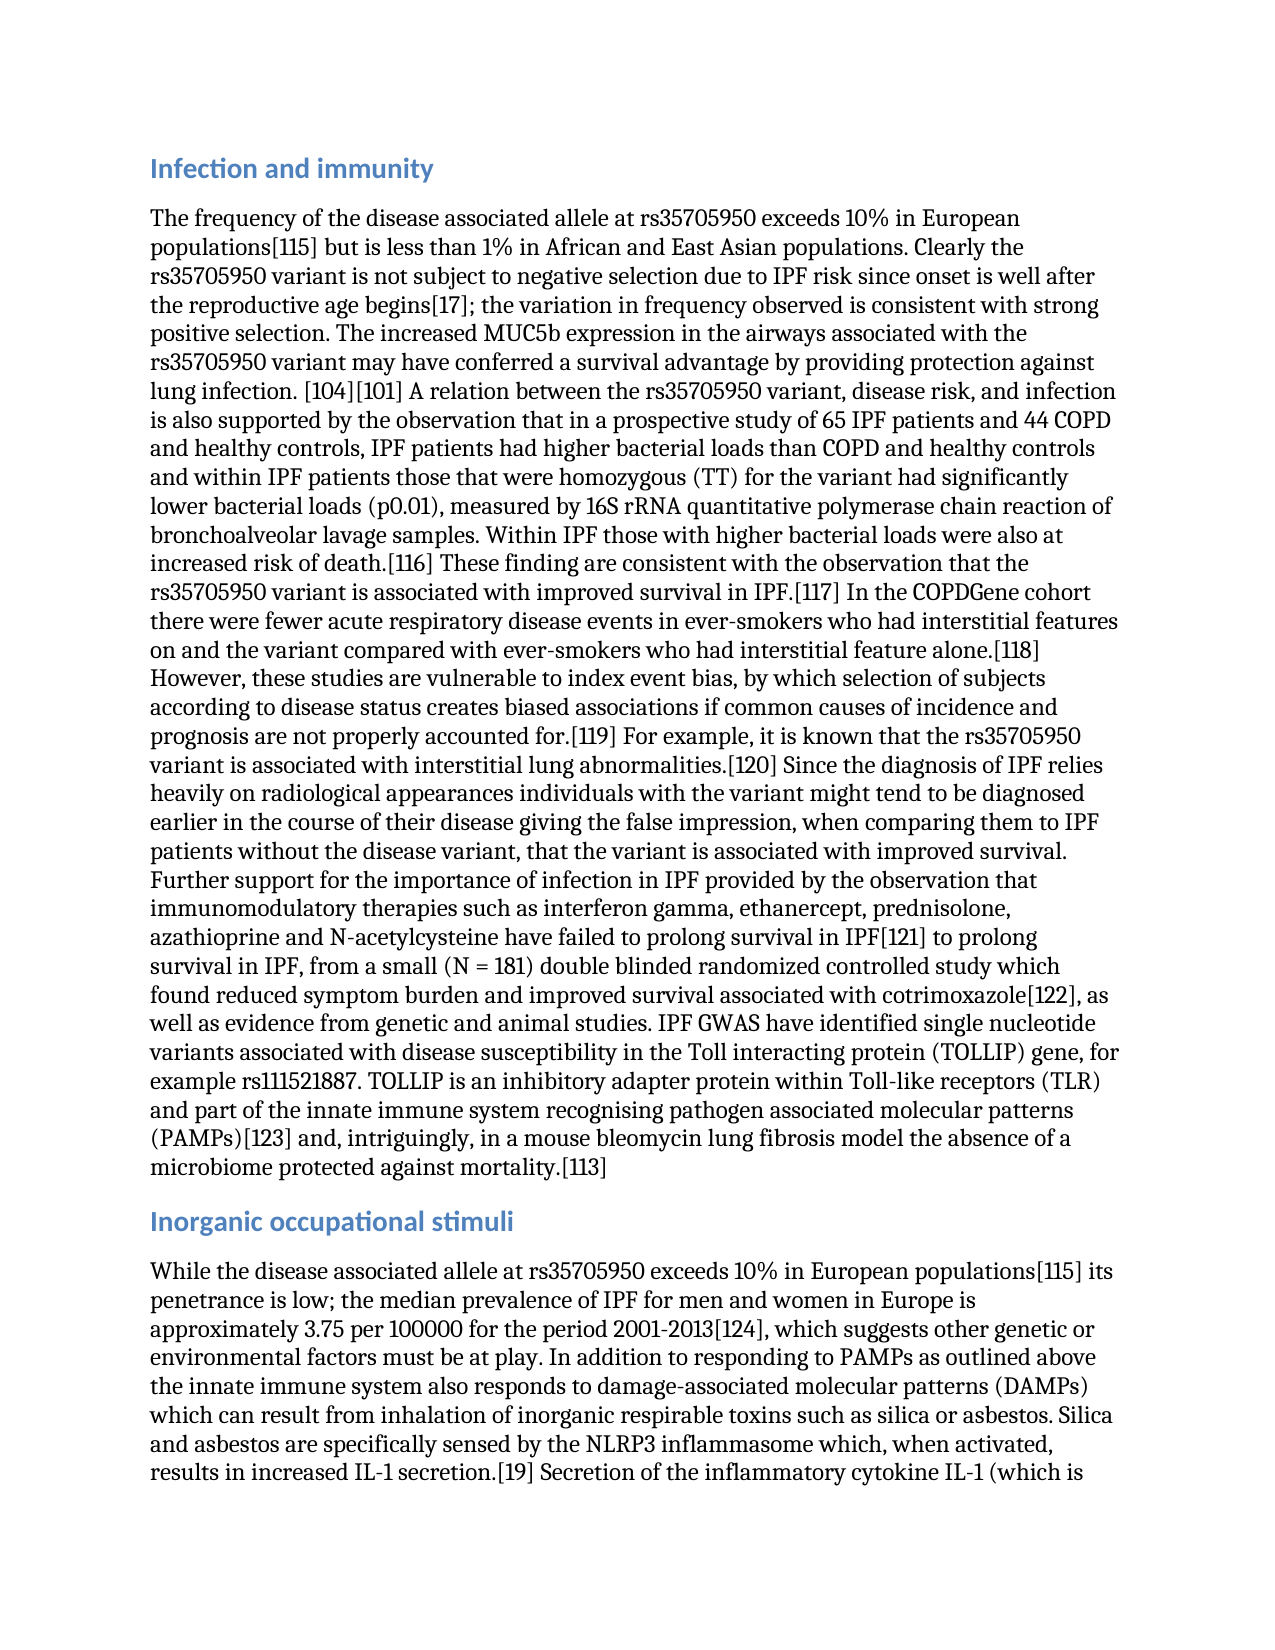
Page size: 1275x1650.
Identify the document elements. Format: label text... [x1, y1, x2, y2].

text The frequency of the disease associated allele at rs35705950 exceeds 10% in European populations[115] but is less than 1% in African and East Asian populations. Clearly the rs35705950 variant is not subject to negative selection due to IPF risk since onset is well after the reproductive age begins[17]; the variation in frequency observed is consistent with strong positive selection. The increased MUC5b expression in the airways associated with the rs35705950 variant may have conferred a survival advantage by providing protection against lung infection. [104][101] A relation between the rs35705950 variant, disease risk, and infection is also supported by the observation that in a prospective study of 65 IPF patients and 44 COPD and healthy controls, IPF patients had higher bacterial loads than COPD and healthy controls and within IPF patients those that were homozygous (TT) for the variant had significantly lower bacterial loads (p0.01), measured by 16S rRNA quantitative polymerase chain reaction of bronchoalveolar lavage samples. Within IPF those with higher bacterial loads were also at increased risk of death.[116] These finding are consistent with the observation that the rs35705950 variant is associated with improved survival in IPF.[117] In the COPDGene cohort there were fewer acute respiratory disease events in ever-smokers who had interstitial features on and the variant compared with ever-smokers who had interstitial feature alone.[118] However, these studies are vulnerable to index event bias, by which selection of subjects according to disease status creates biased associations if common causes of incidence and prognosis are not properly accounted for.[119] For example, it is known that the rs35705950 variant is associated with interstitial lung abnormalities.[120] Since the diagnosis of IPF relies heavily on radiological appearances individuals with the variant might tend to be diagnosed earlier in the course of their disease giving the false impression, when comparing them to IPF patients without the disease variant, that the variant is associated with improved survival. Further support for the importance of infection in IPF provided by the observation that immunomodulatory therapies such as interferon gamma, ethanercept, prednisolone, azathioprine and N-acetylcysteine have failed to prolong survival in IPF[121] to prolong survival in IPF, from a small (N = 181) double blinded randomized controlled study which found reduced symptom burden and improved survival associated with cotrimoxazole[122], as well as evidence from genetic and animal studies. IPF GWAS have identified single nucleotide variants associated with disease susceptibility in the Toll interacting protein (TOLLIP) gene, for example rs111521887. TOLLIP is an inhibitory adapter protein within Toll-like receptors (TLR) and part of the innate immune system recognising pathogen associated molecular patterns (PAMPs)[123] and, intriguingly, in a mouse bleomycin lung fibrosis model the absence of a microbiome protected against mortality.[113] [150, 204, 1125, 1182]
subtitle Infection and immunity [150, 150, 1125, 186]
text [150, 1257, 1125, 1487]
subtitle Inorganic occupational stimuli [150, 1203, 1125, 1238]
